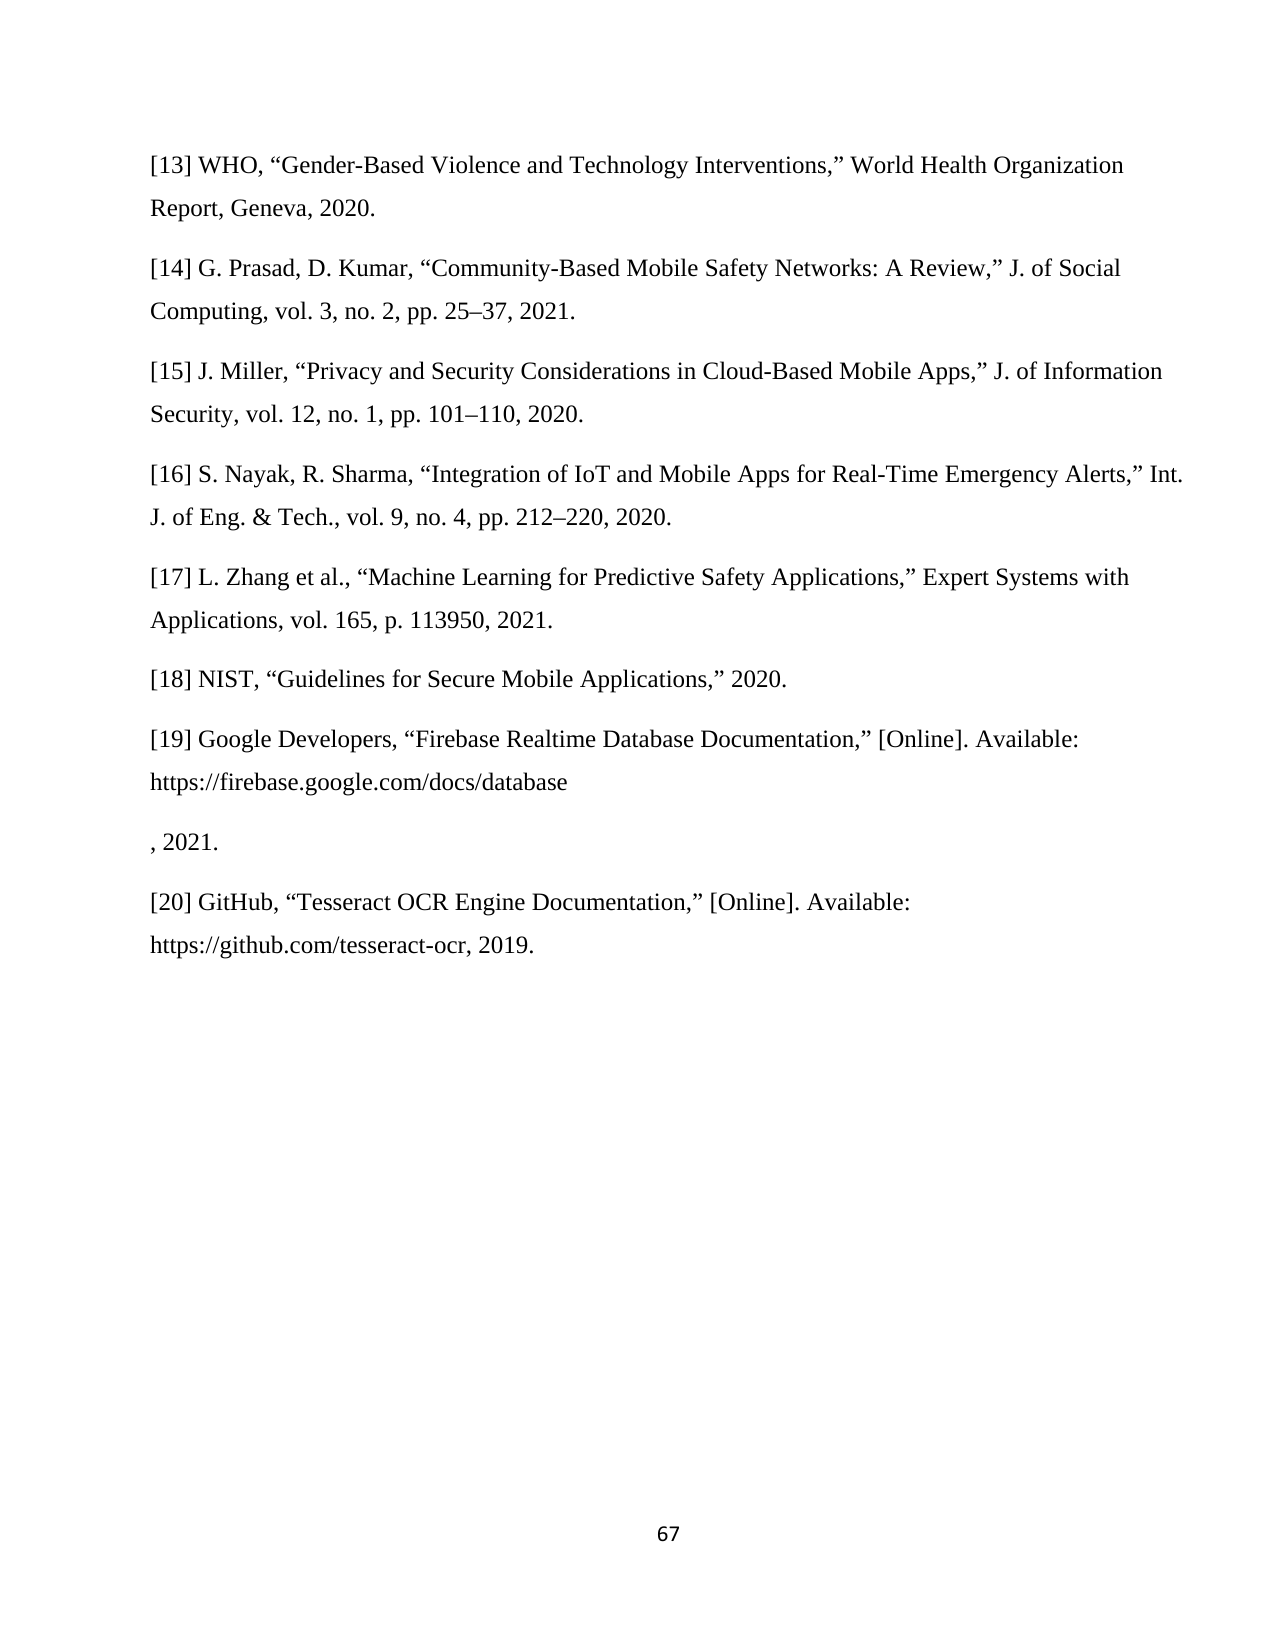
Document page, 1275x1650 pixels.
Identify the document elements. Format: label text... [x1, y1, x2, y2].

text [16] S. Nayak, R. Sharma, “Integration of IoT and Mobile Apps for Real-Time Emergency Alerts,” Int. J. of Eng. & Tech., vol. 9, no. 4, pp. 212–220, 2020. [150, 459, 1186, 531]
text [15] J. Miller, “Privacy and Security Considerations in Cloud-Based Mobile Apps,” J. of Information Security, vol. 12, no. 1, pp. 101–110, 2020. [150, 356, 1186, 428]
text [19] Google Developers, “Firebase Realtime Database Documentation,” [Online]. Available: https://firebase.google.com/docs/database [150, 724, 1186, 796]
text [20] GitHub, “Tesseract OCR Engine Documentation,” [Online]. Available: https://github.com/tesseract-ocr, 2019. [150, 887, 1186, 959]
text [17] L. Zhang et al., “Machine Learning for Predictive Safety Applications,” Expert Systems with Applications, vol. 165, p. 113950, 2021. [150, 562, 1186, 633]
text , 2021. [150, 827, 1186, 856]
text [14] G. Prasad, D. Kumar, “Community-Based Mobile Safety Networks: A Review,” J. of Social Computing, vol. 3, no. 2, pp. 25–37, 2021. [150, 253, 1186, 325]
text [13] WHO, “Gender-Based Violence and Technology Interventions,” World Health Organization Report, Geneva, 2020. [150, 150, 1186, 222]
text [18] NIST, “Guidelines for Secure Mobile Applications,” 2020. [150, 664, 1186, 693]
